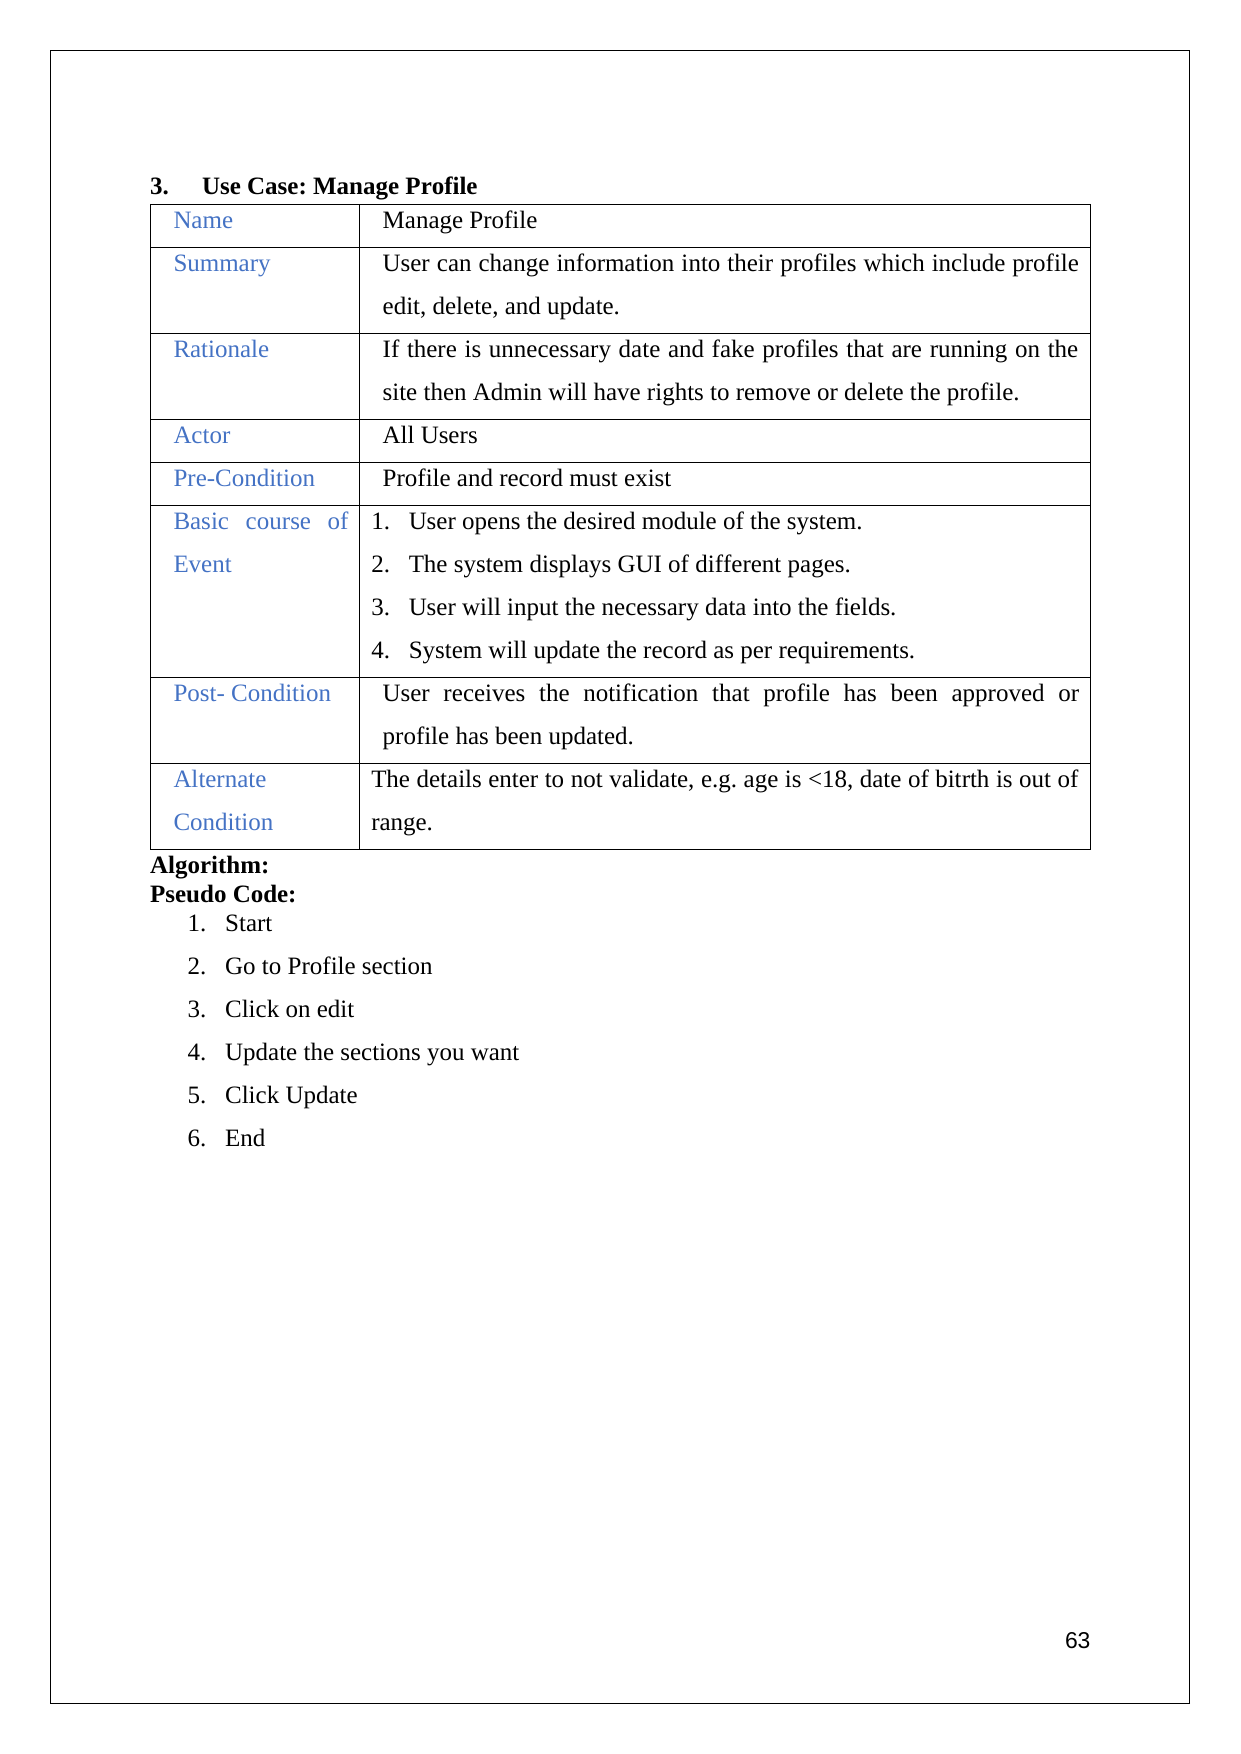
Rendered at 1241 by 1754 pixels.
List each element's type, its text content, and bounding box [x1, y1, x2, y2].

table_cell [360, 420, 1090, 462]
list Start [187, 908, 1090, 936]
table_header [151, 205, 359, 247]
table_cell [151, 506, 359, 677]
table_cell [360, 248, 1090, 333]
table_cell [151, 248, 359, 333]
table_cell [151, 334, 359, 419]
list Click on edit [187, 994, 1090, 1023]
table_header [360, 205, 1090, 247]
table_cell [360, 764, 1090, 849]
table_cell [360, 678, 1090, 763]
list Update the sections you want [187, 1037, 1090, 1066]
subtitle Use Case: Manage Profile [150, 171, 1090, 199]
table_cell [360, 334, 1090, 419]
list Click Update [187, 1080, 1090, 1109]
text Algorithm: [150, 850, 1090, 879]
text Pseudo Code: [150, 879, 1090, 908]
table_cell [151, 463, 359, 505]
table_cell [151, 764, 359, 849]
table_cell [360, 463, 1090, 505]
list Go to Profile section [187, 951, 1090, 979]
list End [187, 1123, 1090, 1152]
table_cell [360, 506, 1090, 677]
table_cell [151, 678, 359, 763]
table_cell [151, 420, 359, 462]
